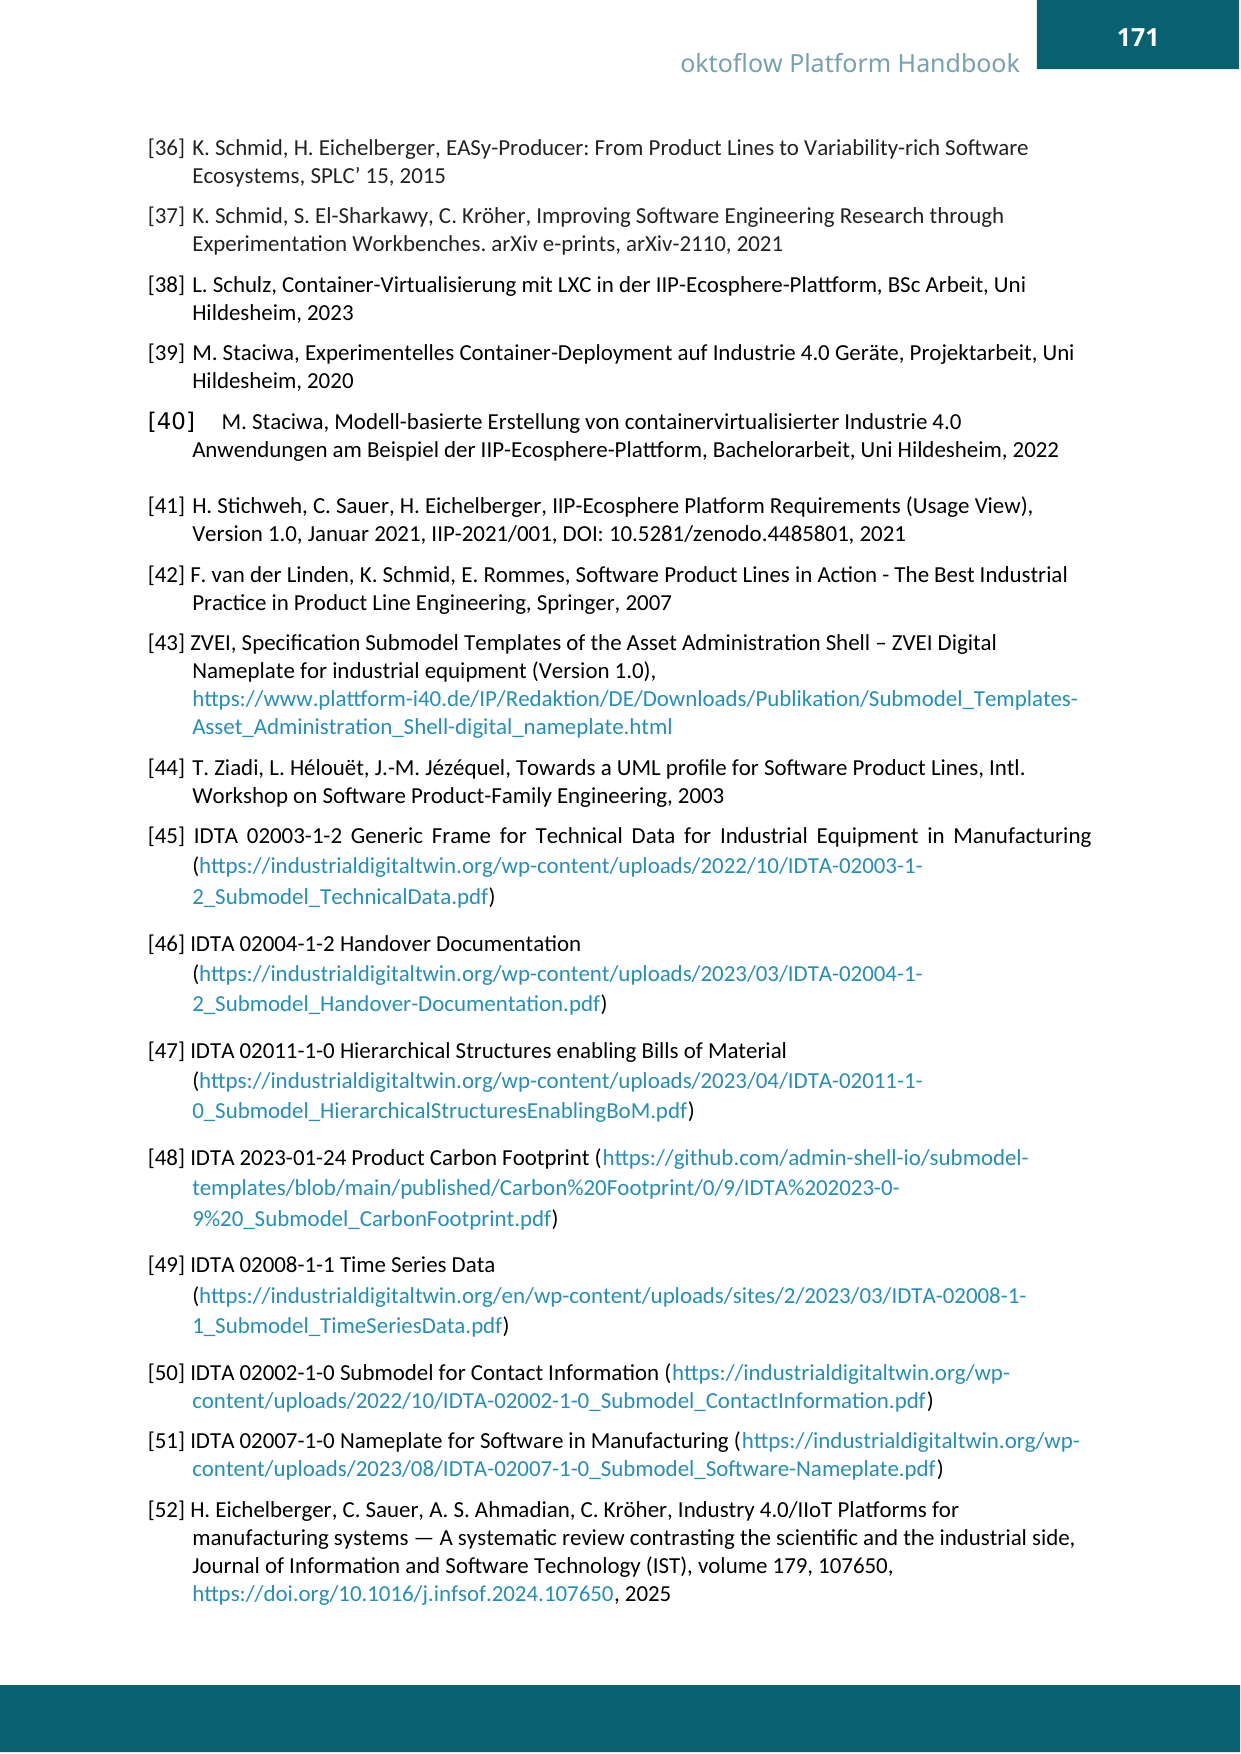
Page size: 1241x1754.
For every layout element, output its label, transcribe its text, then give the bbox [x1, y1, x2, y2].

text [39] M. Staciwa, Experimentelles Container-Deployment auf Industrie 4.0 Geräte, Projektarbeit, Uni Hildesheim, 2020 [148, 338, 1093, 394]
text [37] K. Schmid, S. El-Sharkawy, C. Kröher, Improving Software Engineering Research through Experimentation Workbenches. arXiv e-prints, arXiv-2110, 2021 [148, 201, 1093, 257]
text [36] K. Schmid, H. Eichelberger, EASy-Producer: From Product Lines to Variability-rich Software Ecosystems, SPLC’ 15, 2015 [148, 133, 1093, 189]
text [49] IDTA 02008-1-1 Time Series Data (https://industrialdigitaltwin.org/en/wp-content/uploads/sites/2/2023/03/IDTA-02008-1-1_Submodel_TimeSeriesData.pdf) [148, 1251, 1093, 1339]
text [47] IDTA 02011-1-0 Hierarchical Structures enabling Bills of Material (https://industrialdigitaltwin.org/wp-content/uploads/2023/04/IDTA-02011-1-0_Submodel_HierarchicalStructuresEnablingBoM.pdf) [148, 1036, 1093, 1124]
text [48] IDTA 2023-01-24 Product Carbon Footprint (https://github.com/admin-shell-io/submodel-templates/blob/main/published/Carbon%20Footprint/0/9/IDTA%202023-0-9%20_Submodel_CarbonFootprint.pdf) [148, 1143, 1093, 1232]
text [38] L. Schulz, Container-Virtualisierung mit LXC in der IIP-Ecosphere-Plattform, BSc Arbeit, Uni Hildesheim, 2023 [148, 270, 1093, 326]
text [44] T. Ziadi, L. Hélouët, J.-M. Jézéquel, Towards a UML profile for Software Product Lines, Intl. Workshop on Software Product-Family Engineering, 2003 [148, 753, 1093, 809]
text [41] H. Stichweh, C. Sauer, H. Eichelberger, IIP-Ecosphere Platform Requirements (Usage View), Version 1.0, Januar 2021, IIP-2021/001, DOI: 10.5281/zenodo.4485801, 2021 [148, 491, 1093, 547]
text [52] H. Eichelberger, C. Sauer, A. S. Ahmadian, C. Kröher, Industry 4.0/IIoT Platforms for manufacturing systems — A systematic review contrasting the scientific and the industrial side, Journal of Information and Software Technology (IST), volume 179, 107650, https://doi.org/10.1016/j.infsof.2024.107650, 2025 [148, 1495, 1093, 1607]
text [42] F. van der Linden, K. Schmid, E. Rommes, Software Product Lines in Action - The Best Industrial Practice in Product Line Engineering, Springer, 2007 [148, 560, 1093, 616]
text [51] IDTA 02007-1-0 Nameplate for Software in Manufacturing (https://industrialdigitaltwin.org/wp-content/uploads/2023/08/IDTA-02007-1-0_Submodel_Software-Nameplate.pdf) [148, 1426, 1093, 1482]
text [46] IDTA 02004-1-2 Handover Documentation (https://industrialdigitaltwin.org/wp-content/uploads/2023/03/IDTA-02004-1-2_Submodel_Handover-Documentation.pdf) [148, 929, 1093, 1017]
text [45] IDTA 02003-1-2 Generic Frame for Technical Data for Industrial Equipment in Manufacturing (https://industrialdigitaltwin.org/wp-content/uploads/2022/10/IDTA-02003-1-2_Submodel_TechnicalData.pdf) [148, 821, 1093, 910]
text [50] IDTA 02002-1-0 Submodel for Contact Information (https://industrialdigitaltwin.org/wp-content/uploads/2022/10/IDTA-02002-1-0_Submodel_ContactInformation.pdf) [148, 1358, 1093, 1414]
text [43] ZVEI, Specification Submodel Templates of the Asset Administration Shell – ZVEI Digital Nameplate for industrial equipment (Version 1.0), https://www.plattform-i40.de/IP/Redaktion/DE/Downloads/Publikation/Submodel_Templates-Asset_Administration_Shell-digital_nameplate.html [148, 628, 1093, 740]
text [40] M. Staciwa, Modell-basierte Erstellung von containervirtualisierter Industrie 4.0 Anwendungen am Beispiel der IIP-Ecosphere-Plattform, Bachelorarbeit, Uni Hildesheim, 2022 [148, 407, 1093, 463]
